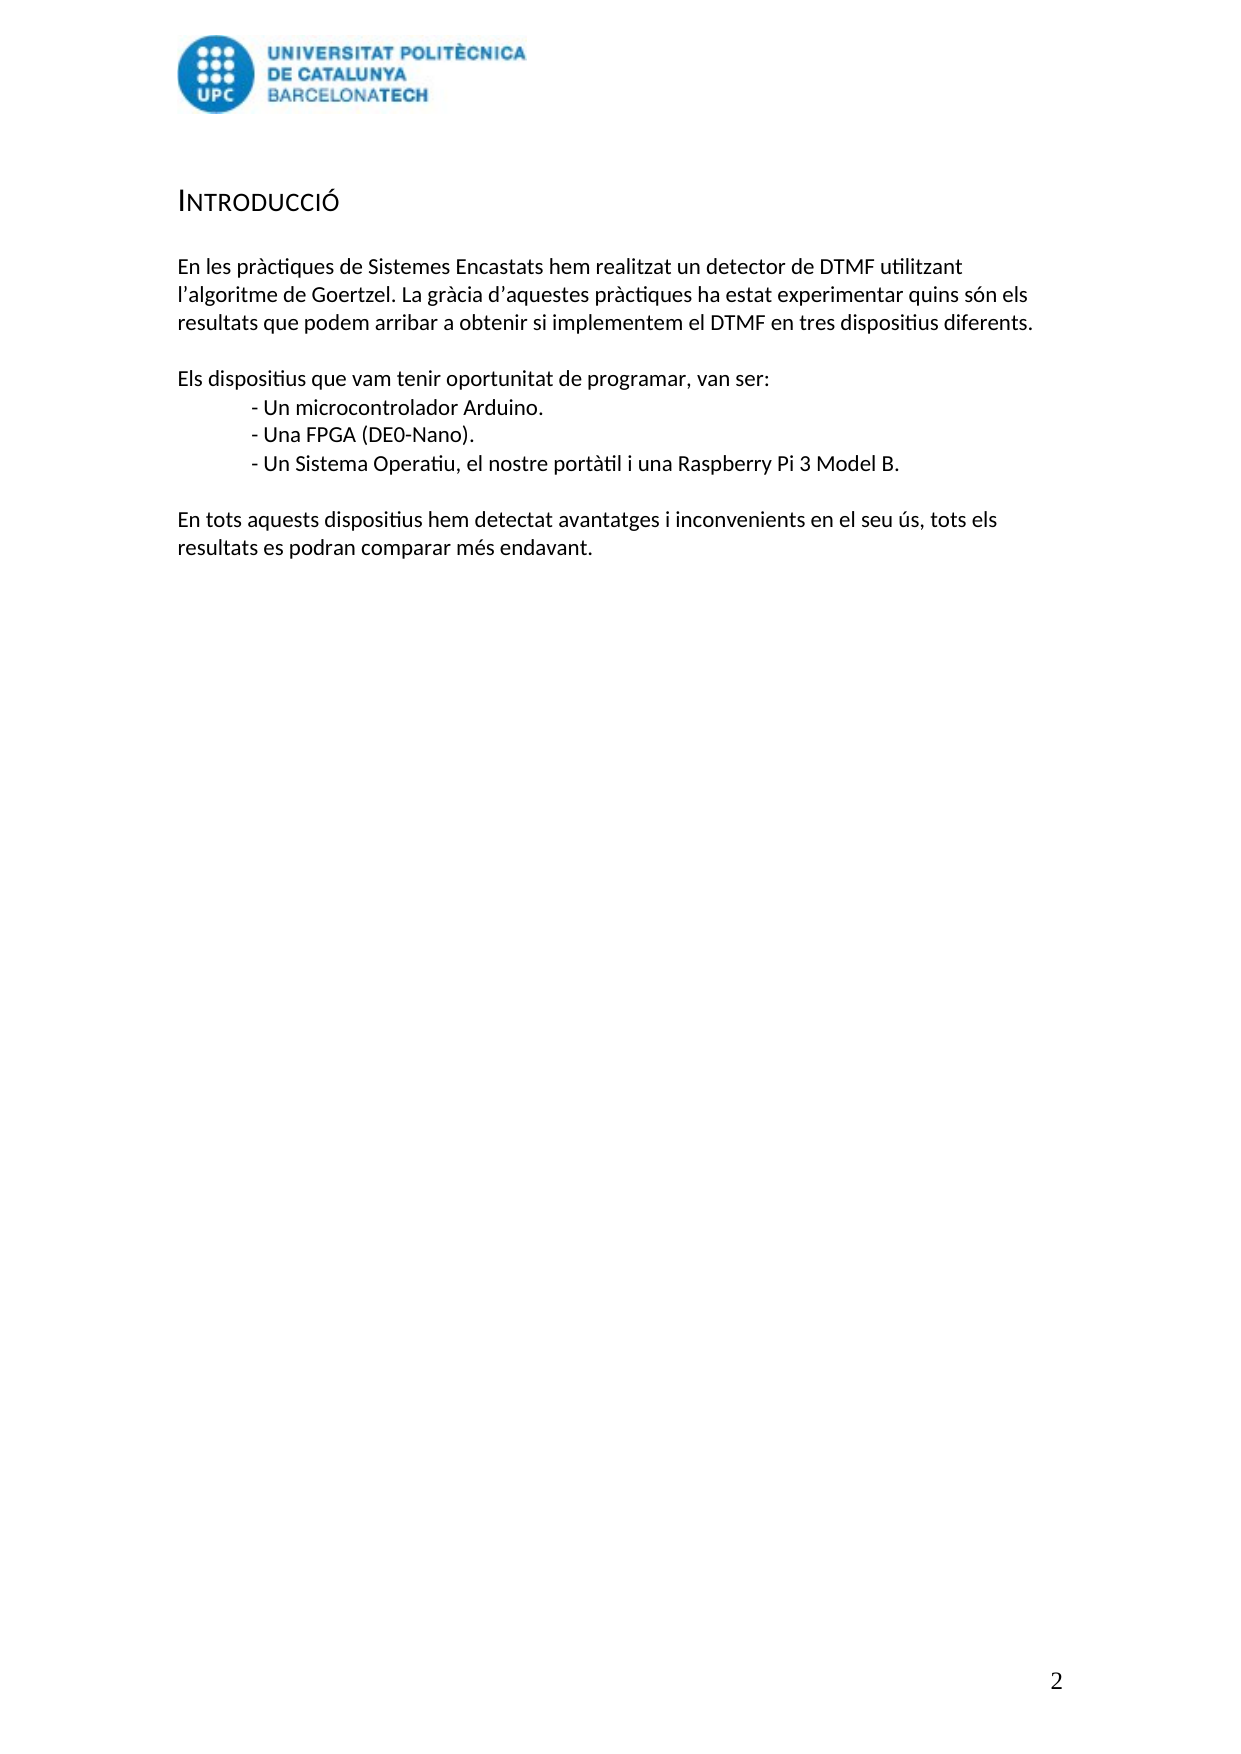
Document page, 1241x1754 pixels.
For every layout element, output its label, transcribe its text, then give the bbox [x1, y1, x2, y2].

subtitle Introducció [177, 179, 1063, 219]
text - Un Sistema Operatiu, el nostre portàtil i una Raspberry Pi 3 Model B. [177, 449, 1063, 477]
text En tots aquests dispositius hem detectat avantatges i inconvenients en el seu ús, tots els resultats es podran comparar més endavant. [177, 505, 1063, 561]
picture [177, 35, 527, 114]
text - Una FPGA (DE0-Nano). [177, 421, 1063, 449]
text Els dispositius que vam tenir oportunitat de programar, van ser: [177, 364, 1063, 393]
text En les pràctiques de Sistemes Encastats hem realitzat un detector de DTMF utilitzant l’algoritme de Goertzel. La gràcia d’aquestes pràctiques ha estat experimentar quins són els resultats que podem arribar a obtenir si implementem el DTMF en tres dispositius diferents. [177, 252, 1063, 337]
text - Un microcontrolador Arduino. [177, 393, 1063, 421]
